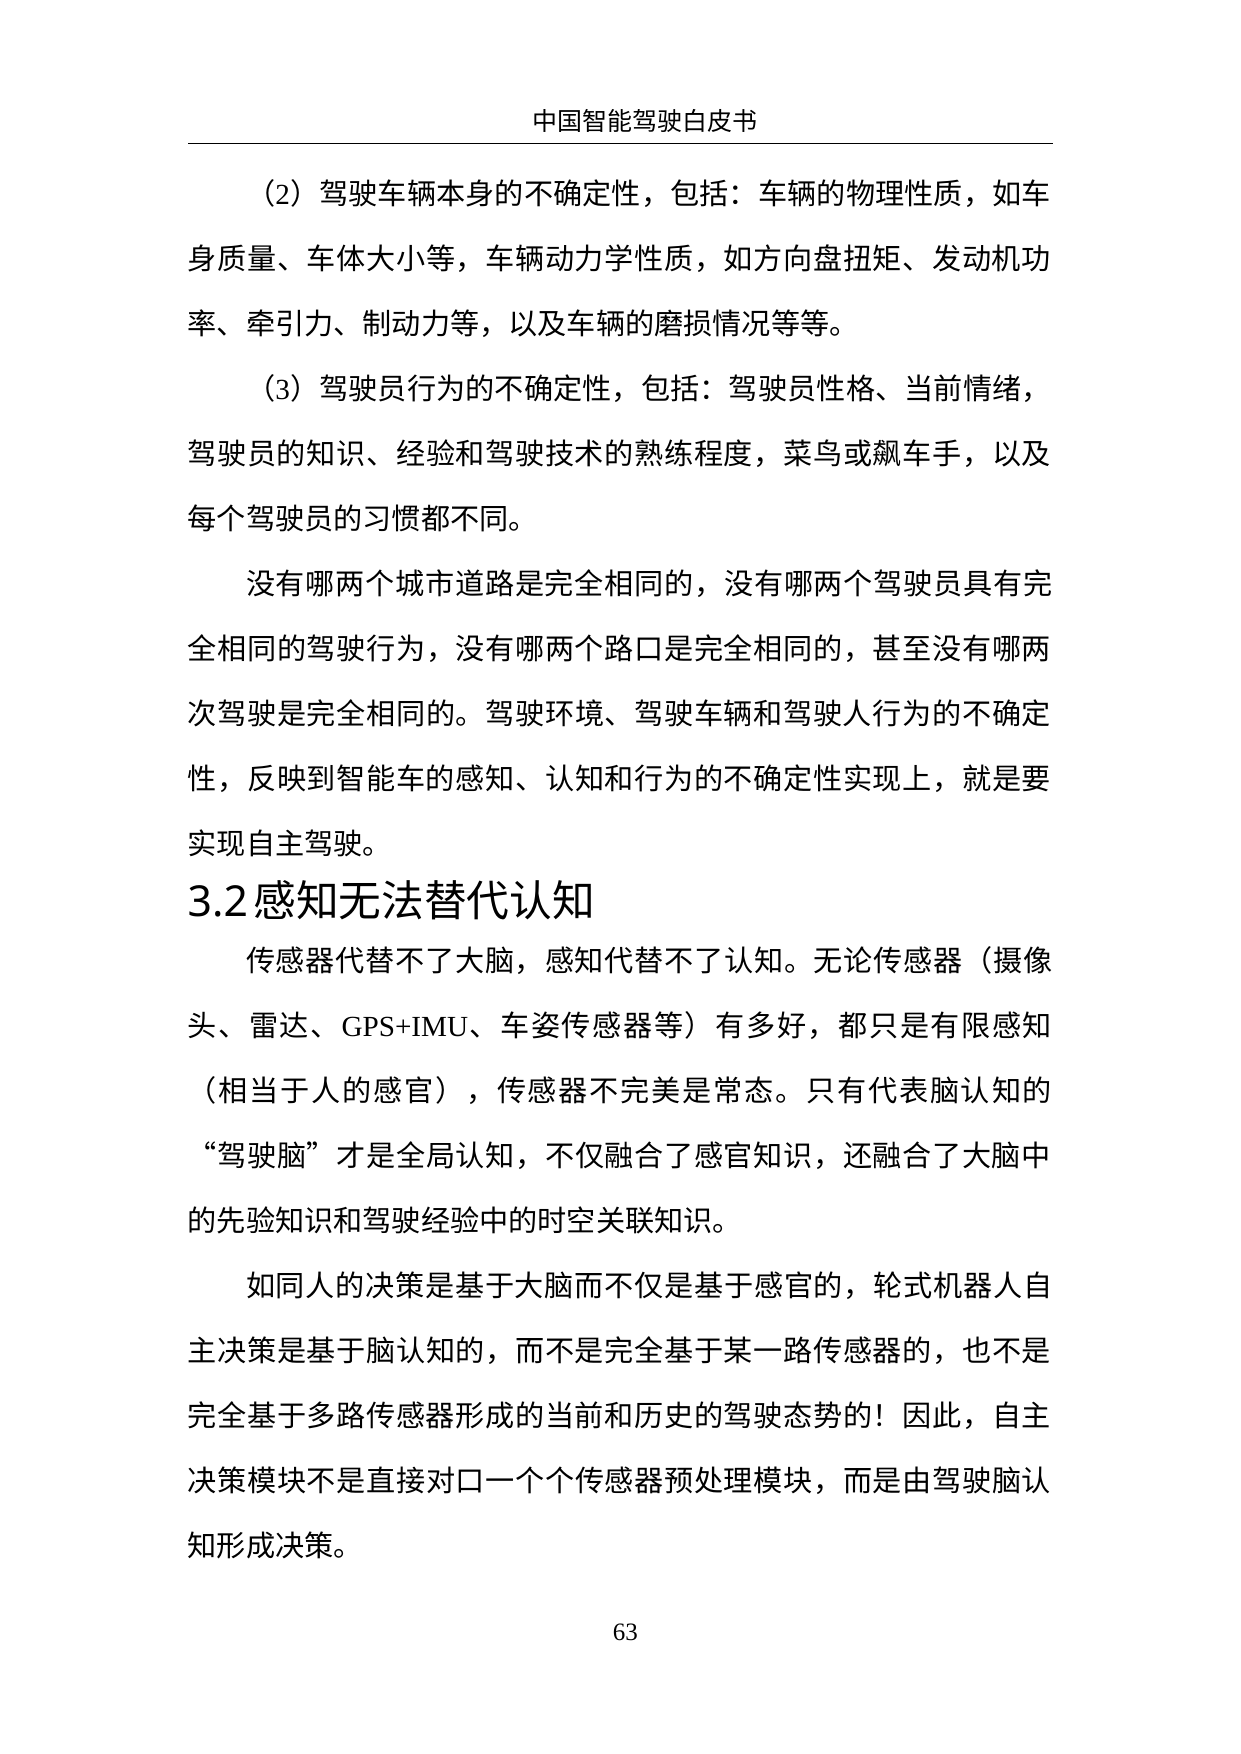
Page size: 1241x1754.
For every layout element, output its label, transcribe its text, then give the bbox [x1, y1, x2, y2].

text 传感器代替不了大脑，感知代替不了认知。无论传感器（摄像头、雷达、GPS+IMU、车姿传感器等）有多好，都只是有限感知（相当于人的感官），传感器不完美是常态。只有代表脑认知的“驾驶脑”才是全局认知，不仅融合了感官知识，还融合了大脑中的先验知识和驾驶经验中的时空关联知识。 [187, 926, 1053, 1251]
subtitle 感知无法替代认知 [187, 874, 1053, 926]
text 没有哪两个城市道路是完全相同的，没有哪两个驾驶员具有完全相同的驾驶行为，没有哪两个路口是完全相同的，甚至没有哪两次驾驶是完全相同的。驾驶环境、驾驶车辆和驾驶人行为的不确定性，反映到智能车的感知、认知和行为的不确定性实现上，就是要实现自主驾驶。 [187, 549, 1053, 874]
text （2）驾驶车辆本身的不确定性，包括：车辆的物理性质，如车身质量、车体大小等，车辆动力学性质，如方向盘扭矩、发动机功率、牵引力、制动力等，以及车辆的磨损情况等等。 [187, 159, 1053, 354]
text 如同人的决策是基于大脑而不仅是基于感官的，轮式机器人自主决策是基于脑认知的，而不是完全基于某一路传感器的，也不是完全基于多路传感器形成的当前和历史的驾驶态势的！因此，自主决策模块不是直接对口一个个传感器预处理模块，而是由驾驶脑认知形成决策。 [187, 1251, 1053, 1576]
text （3）驾驶员行为的不确定性，包括：驾驶员性格、当前情绪，驾驶员的知识、经验和驾驶技术的熟练程度，菜鸟或飙车手，以及每个驾驶员的习惯都不同。 [187, 354, 1053, 549]
